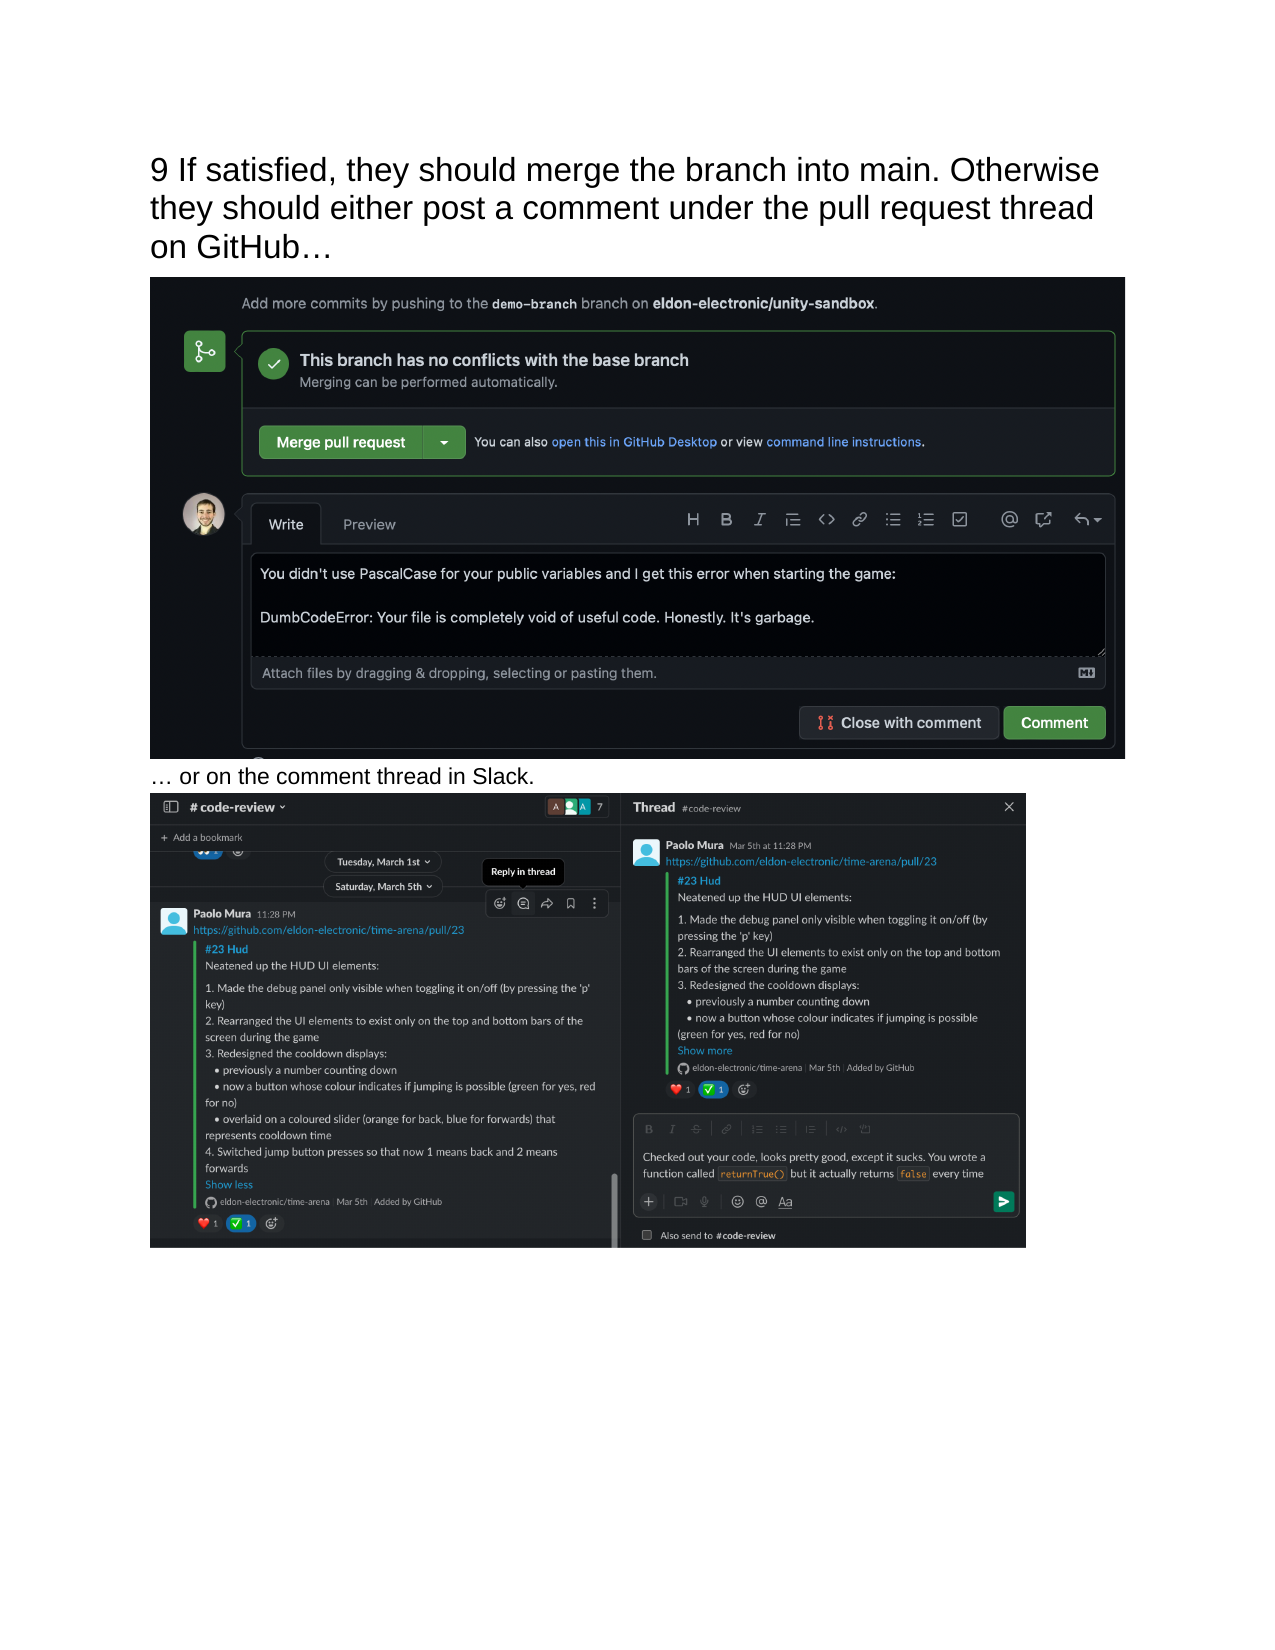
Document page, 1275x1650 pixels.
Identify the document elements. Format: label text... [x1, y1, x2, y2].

text … or on the comment thread in Slack. [150, 763, 1125, 789]
picture [150, 277, 1125, 759]
subtitle 9 If satisfied, they should merge the branch into main. Otherwise they should either post a comment under the pull request thread on GitHub… [150, 150, 1125, 265]
picture [150, 793, 1026, 1248]
